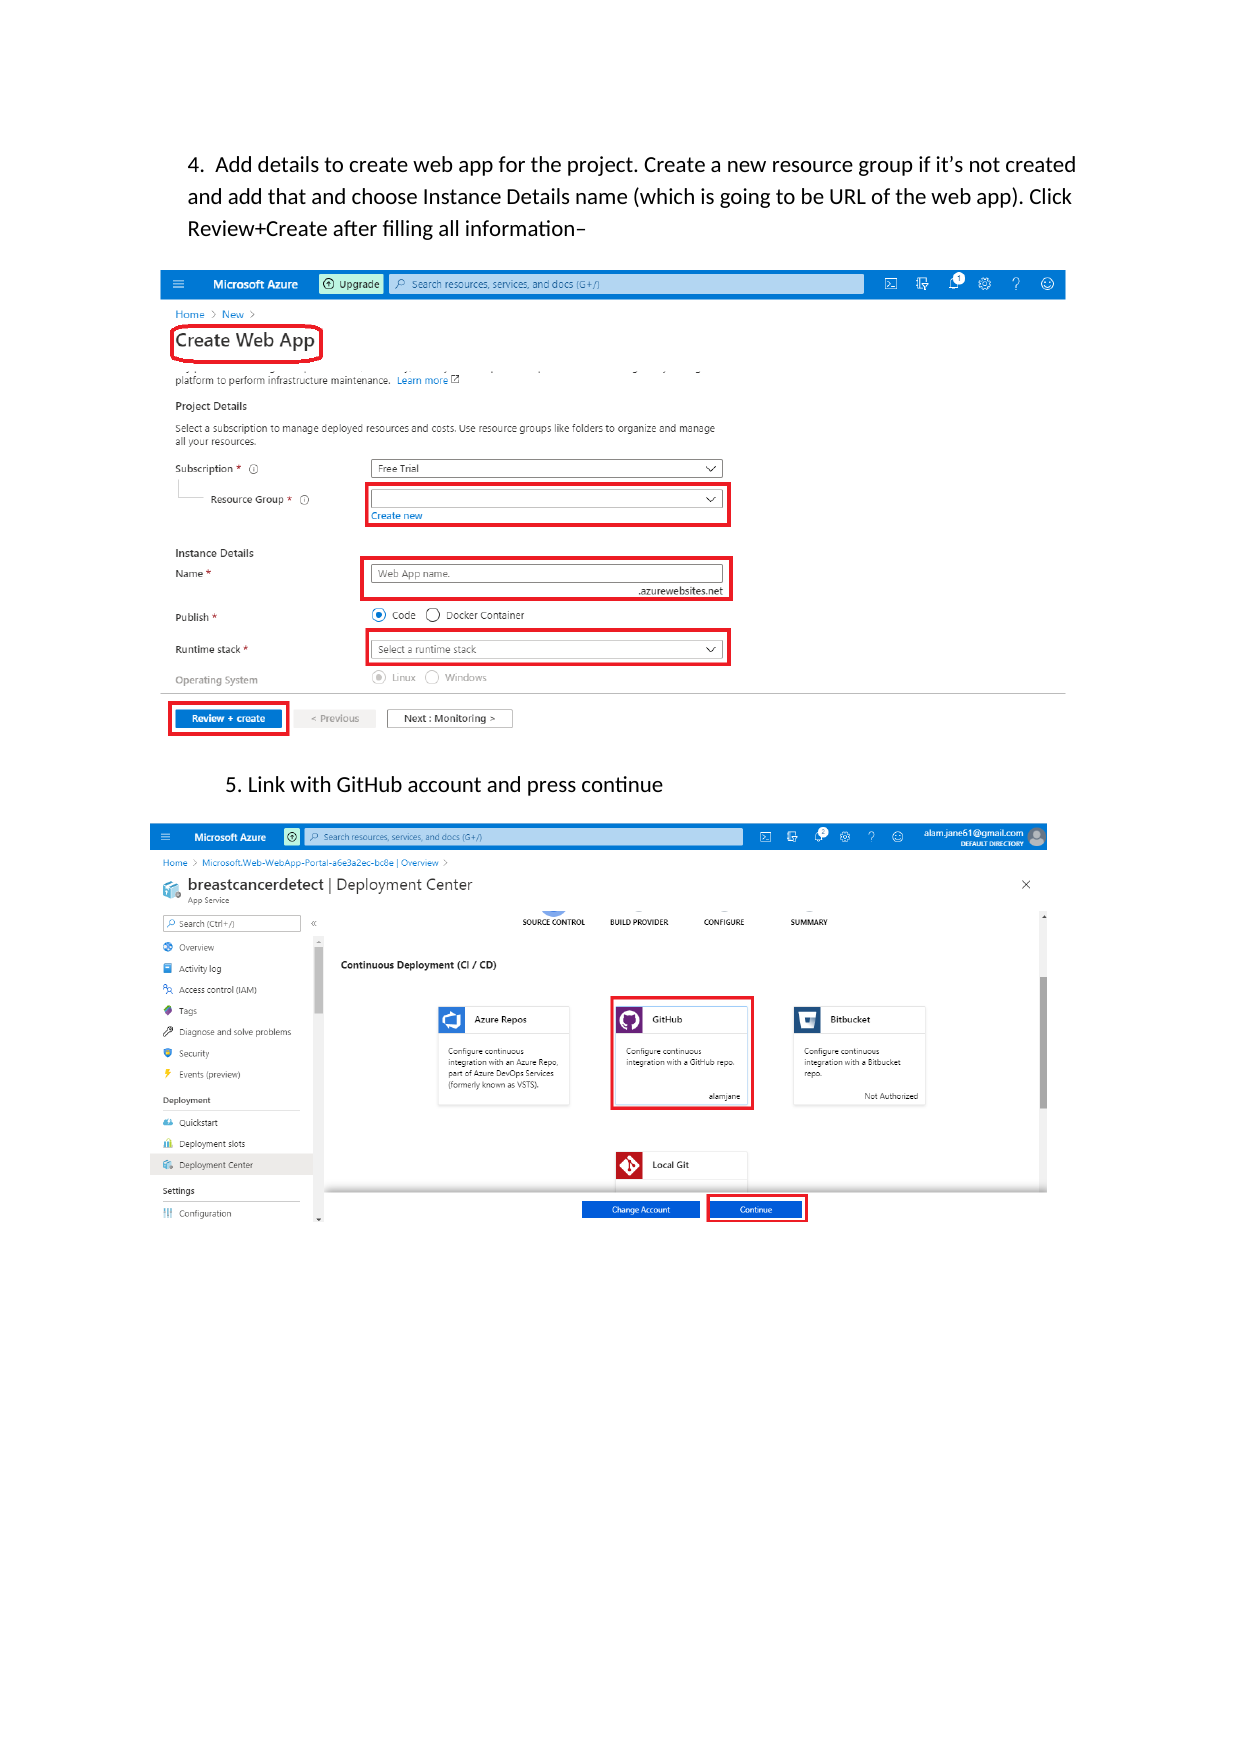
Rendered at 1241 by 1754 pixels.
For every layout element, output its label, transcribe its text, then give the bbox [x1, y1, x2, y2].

picture [150, 822, 1047, 1222]
picture [150, 267, 1083, 745]
text 4. Add details to create web app for the project. Create a new resource group if it’s not created and add that and choose Instance Details name (which is going to be URL of the web app). Click Review+Create after filling all information– [187, 150, 1090, 242]
list 5. Link with GitHub account and press continue [225, 770, 1090, 798]
